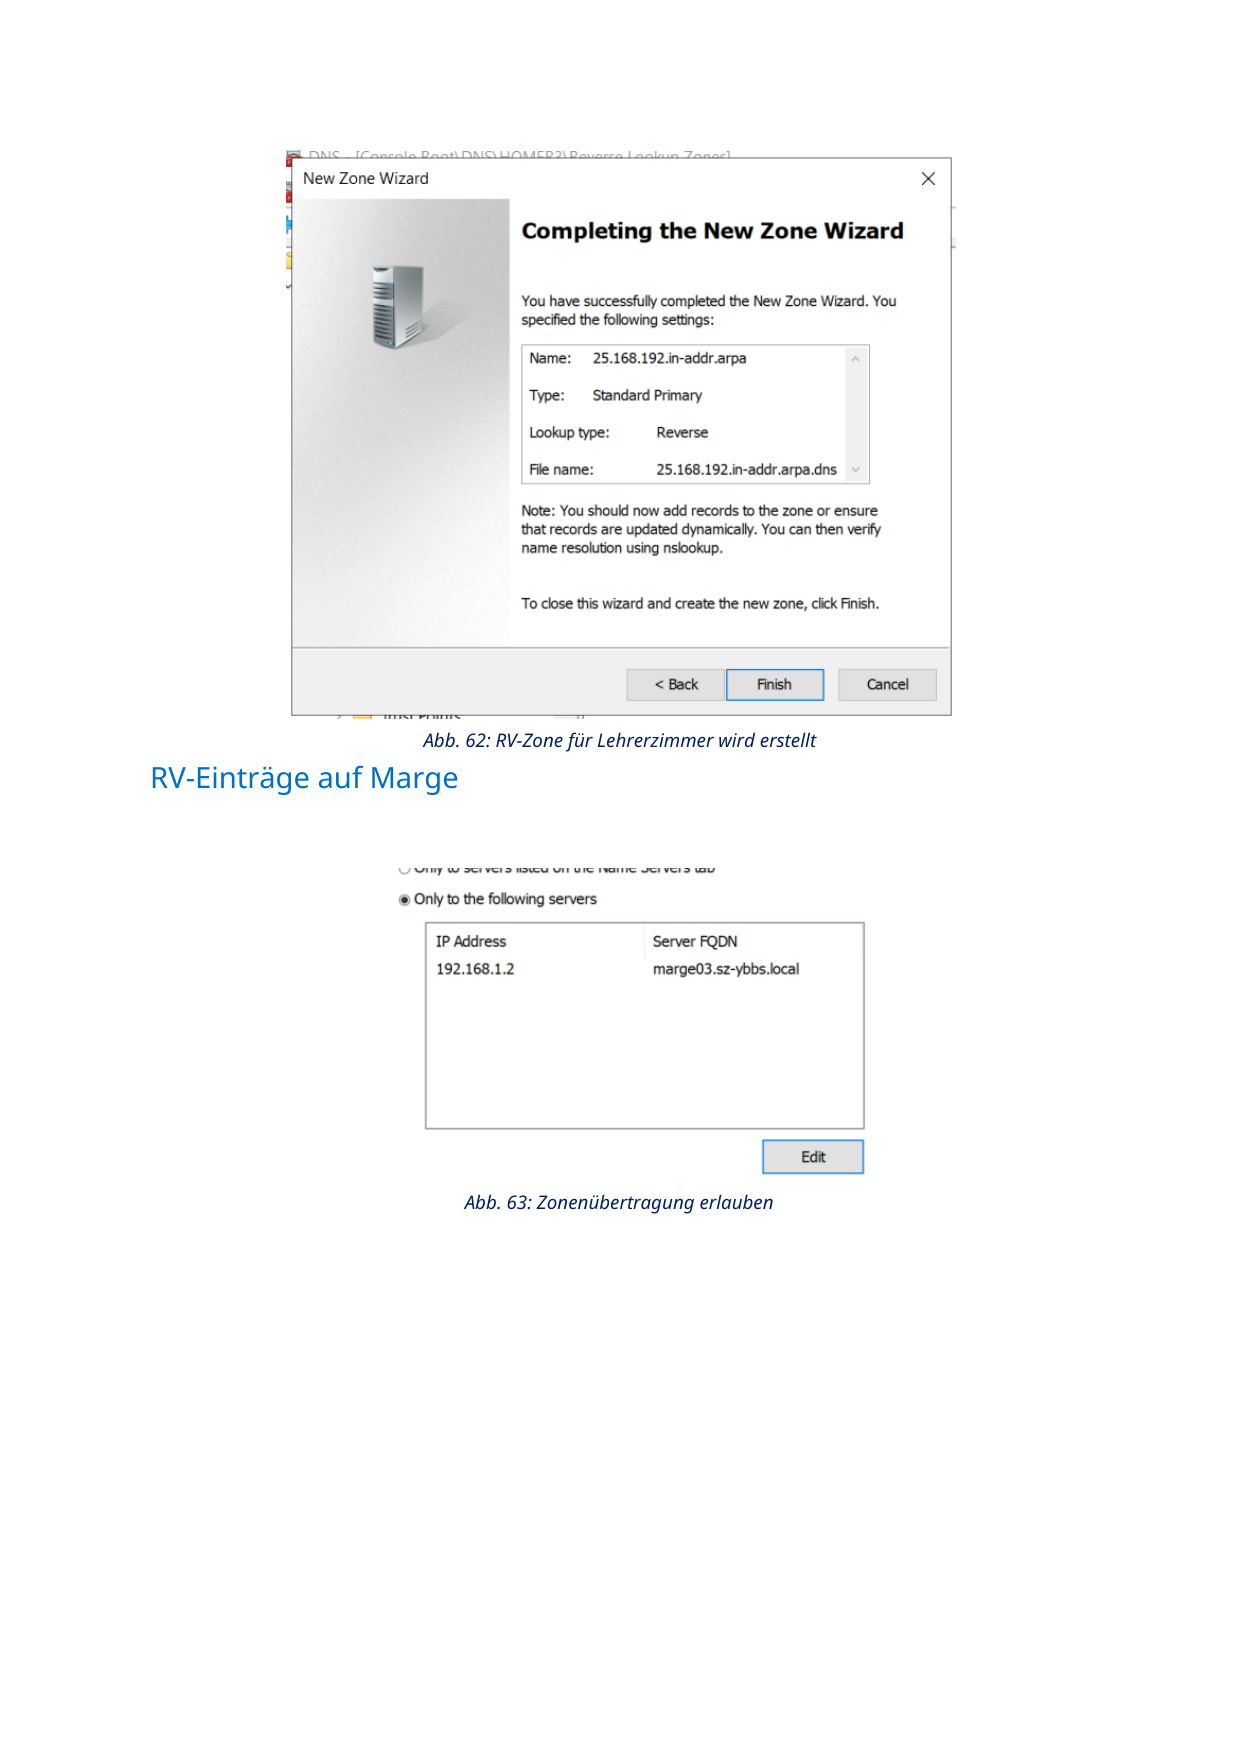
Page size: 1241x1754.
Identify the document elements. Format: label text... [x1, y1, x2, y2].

picture [286, 150, 956, 719]
picture [362, 868, 879, 1181]
